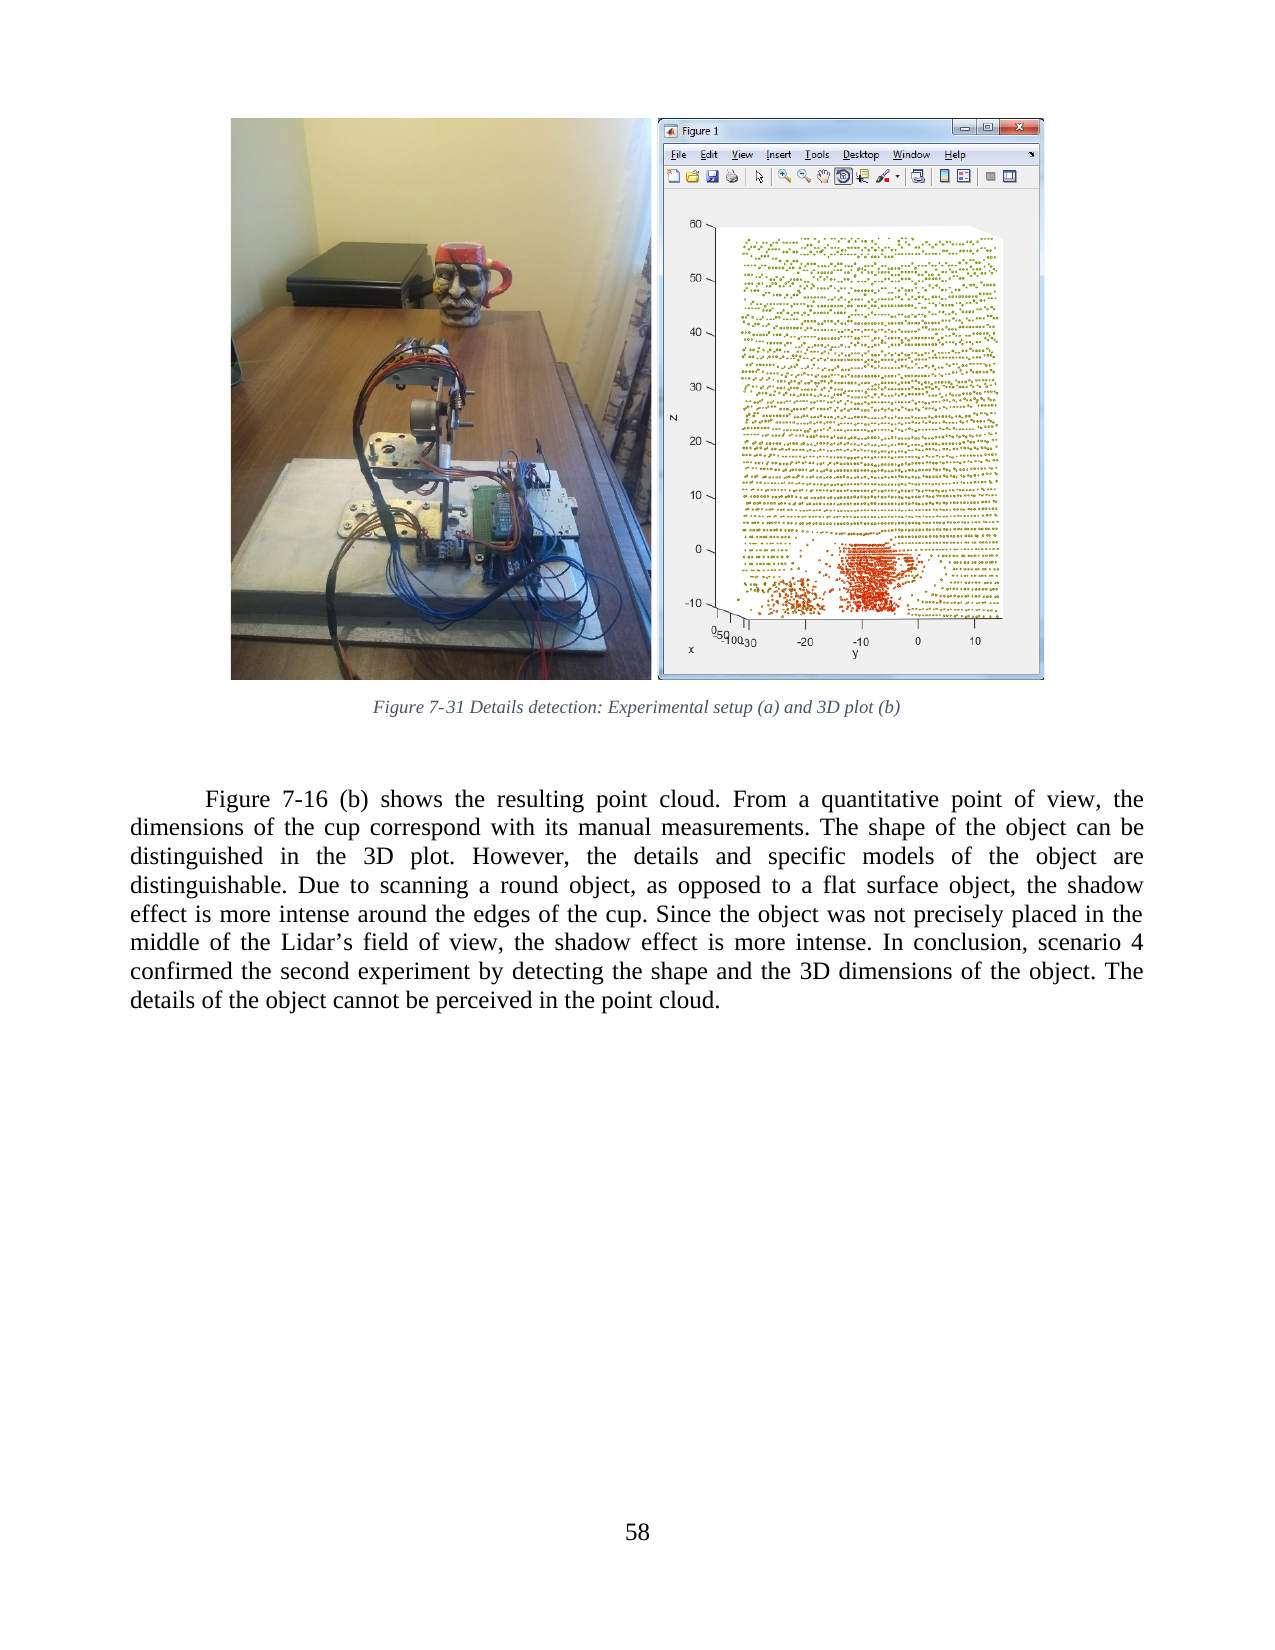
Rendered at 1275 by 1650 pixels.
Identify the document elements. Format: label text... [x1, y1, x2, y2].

picture [657, 118, 1045, 680]
text Figure 7-16 (b) shows the resulting point cloud. From a quantitative point of view, the dimensions of the cup correspond with its manual measurements. The shape of the object can be distinguished in the 3D plot. However, the details and specific models of the object are distinguishable. Due to scanning a round object, as opposed to a flat surface object, the shadow effect is more intense around the edges of the cup. Since the object was not precisely placed in the middle of the Lidar’s field of view, the shadow effect is more intense. In conclusion, scenario 4 confirmed the second experiment by detecting the shape and the 3D dimensions of the object. The details of the object cannot be perceived in the point cloud. [130, 784, 1145, 1014]
picture [230, 118, 652, 680]
